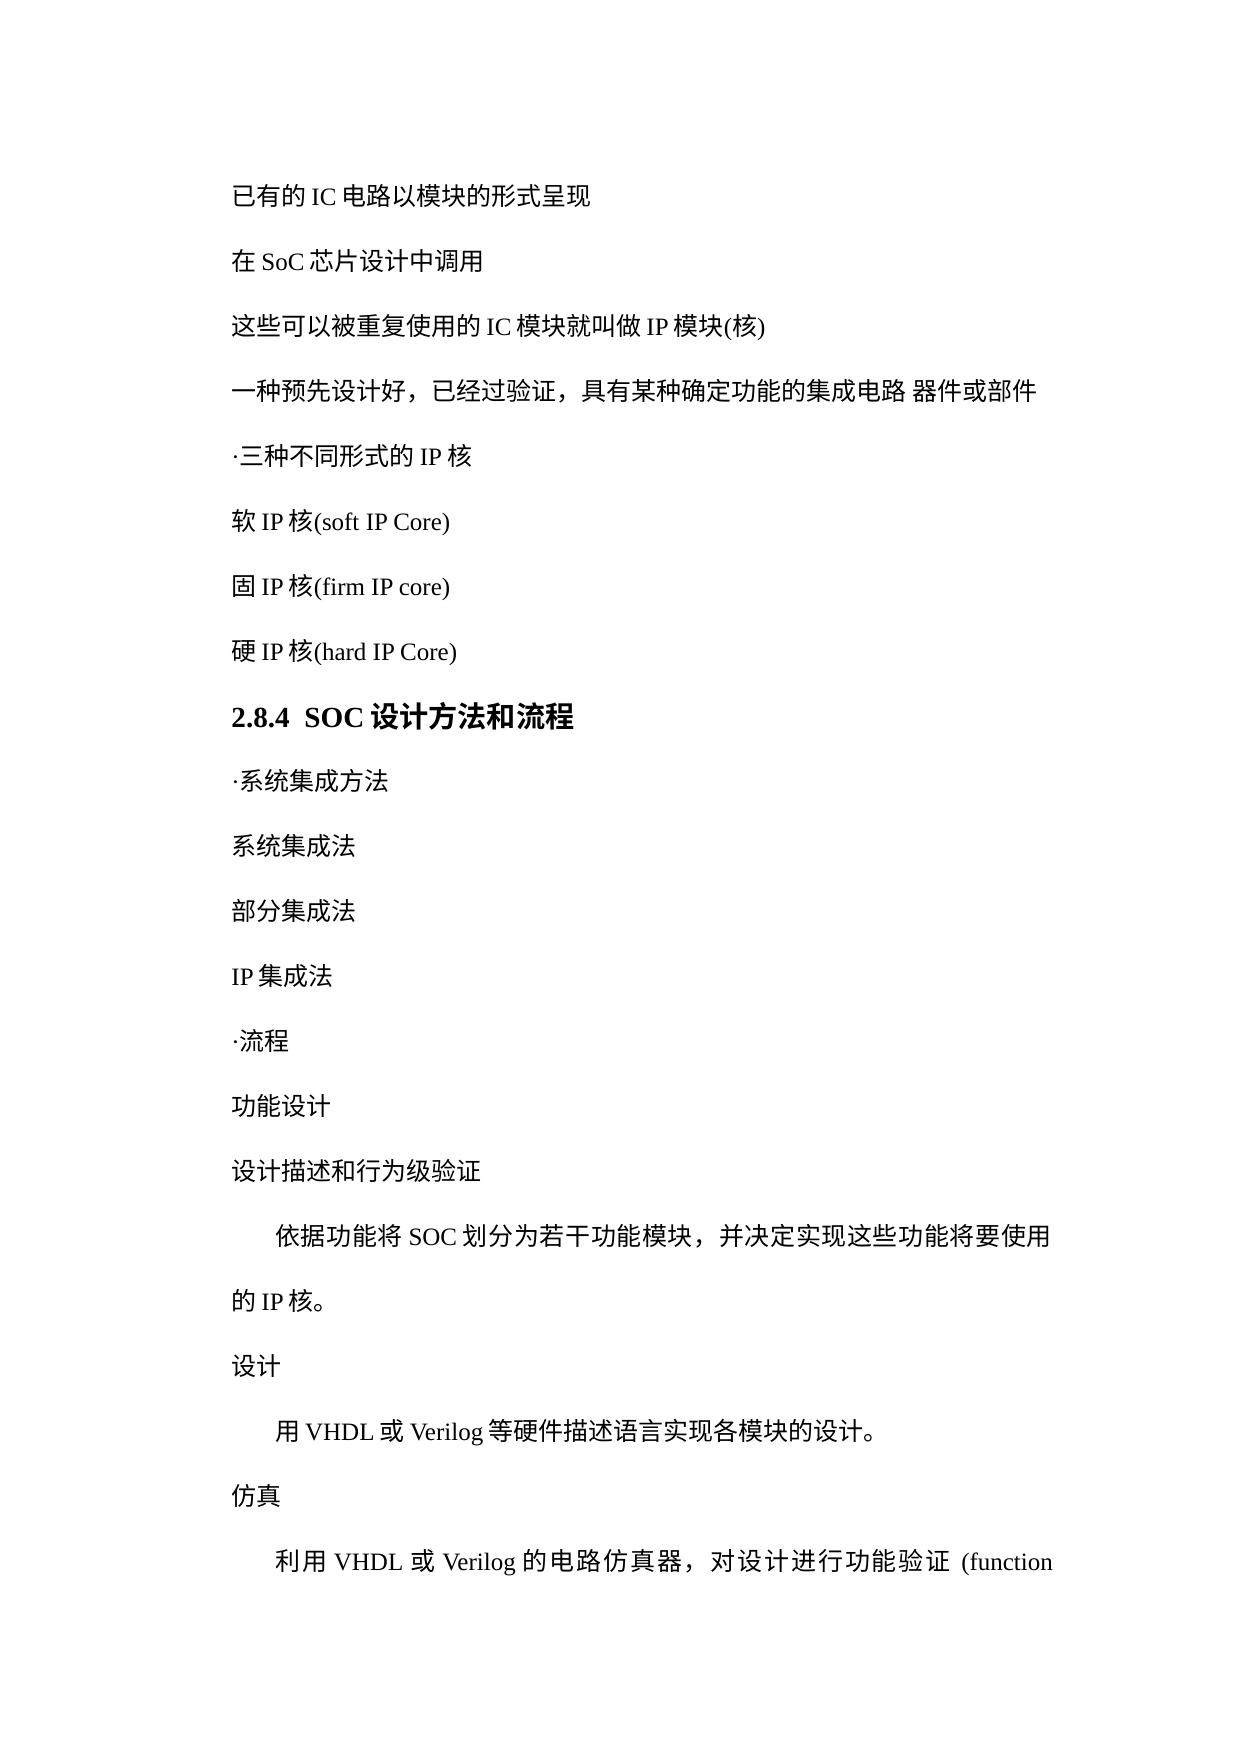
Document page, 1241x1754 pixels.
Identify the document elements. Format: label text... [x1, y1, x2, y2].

text 在SoC芯片设计中调用 [187, 227, 1053, 292]
list 2.8.4 SOC设计方法和流程 [187, 682, 1053, 747]
text 依据功能将SOC划分为若干功能模块，并决定实现这些功能将要使用的IP核。 [231, 1202, 1053, 1332]
text 固IP核(firm IP core) [187, 552, 1053, 617]
text ·三种不同形式的IP核 [187, 422, 1053, 487]
text 用VHDL或Verilog等硬件描述语言实现各模块的设计。 [231, 1397, 1053, 1462]
text ·流程 [187, 1007, 1053, 1072]
text 系统集成法 [187, 812, 1053, 877]
text 功能设计 [187, 1072, 1053, 1137]
text 设计描述和行为级验证 [187, 1137, 1053, 1202]
text 一种预先设计好，已经过验证，具有某种确定功能的集成电路 器件或部件 [187, 357, 1053, 422]
text 已有的IC电路以模块的形式呈现 [187, 162, 1053, 227]
text 仿真 [187, 1462, 1053, 1527]
text IP集成法 [187, 942, 1053, 1007]
text ·系统集成方法 [187, 747, 1053, 812]
text 软IP核(soft IP Core) [187, 487, 1053, 552]
text 设计 [187, 1332, 1053, 1397]
text 硬IP核(hard IP Core) [187, 617, 1053, 682]
text 部分集成法 [187, 877, 1053, 942]
text 这些可以被重复使用的IC模块就叫做IP模块(核) [187, 292, 1053, 357]
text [231, 1527, 1053, 1592]
